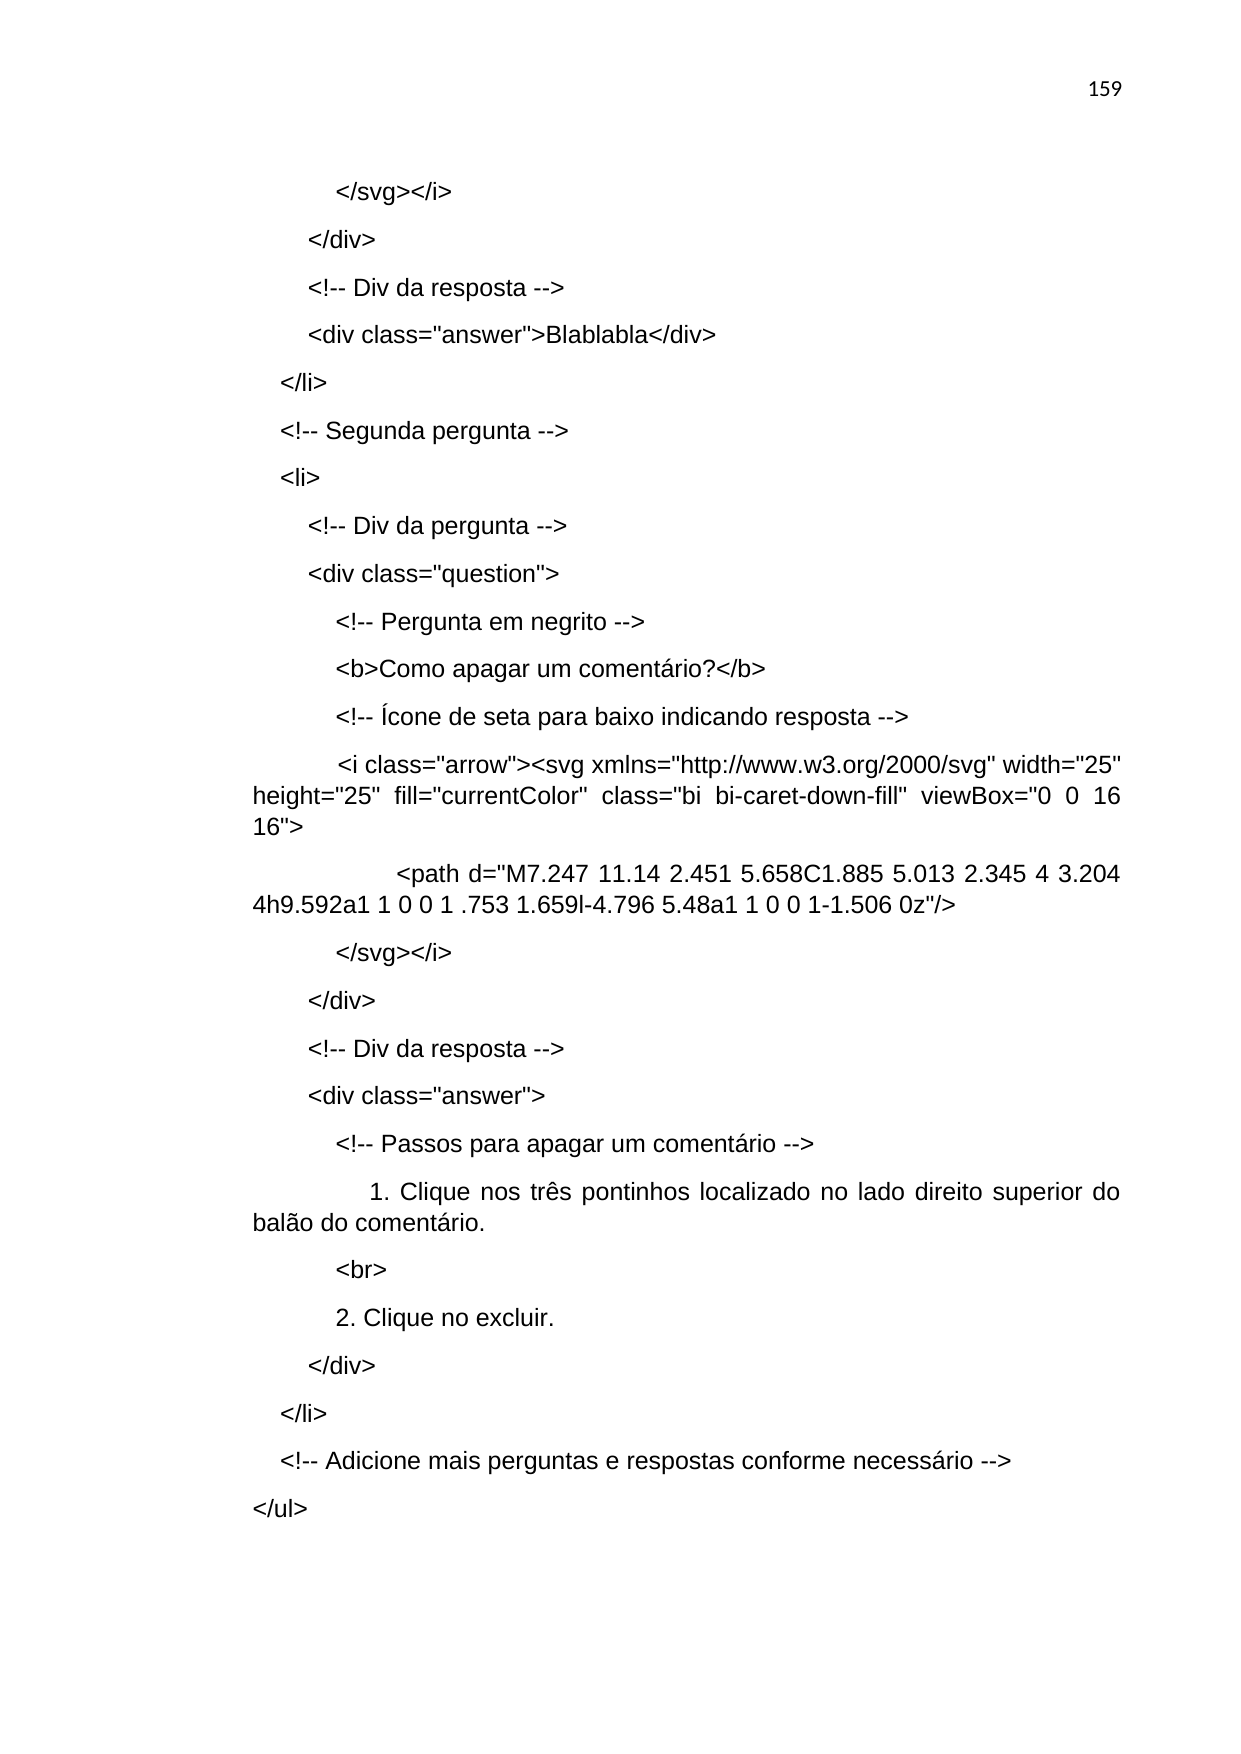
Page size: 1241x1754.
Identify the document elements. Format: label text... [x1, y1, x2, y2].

text </div> [252, 1351, 1122, 1380]
text </div> [252, 225, 1122, 254]
text </li> [252, 1399, 1122, 1427]
text </div> [252, 986, 1122, 1015]
text </ul> [252, 1494, 1122, 1523]
text <!-- Passos para apagar um comentário --> [252, 1129, 1122, 1158]
text <!-- Segunda pergunta --> [252, 416, 1122, 444]
text <!-- Div da resposta --> [252, 1034, 1122, 1062]
text </li> [252, 368, 1122, 397]
text <div class="answer">Blablabla</div> [252, 320, 1122, 349]
text <li> [252, 463, 1122, 492]
text </svg></i> [252, 177, 1122, 206]
text <i class="arrow"><svg xmlns="http://www.w3.org/2000/svg" width="25" height="25" fill="currentColor" class="bi bi-caret-down-fill" viewBox="0 0 16 16"> [252, 750, 1122, 841]
text <div class="question"> [252, 559, 1122, 588]
text <!-- Pergunta em negrito --> [252, 607, 1122, 635]
text <b>Como apagar um comentário?</b> [252, 654, 1122, 683]
text </svg></i> [252, 938, 1122, 967]
text 2. Clique no excluir. [252, 1303, 1122, 1332]
text <path d="M7.247 11.14 2.451 5.658C1.885 5.013 2.345 4 3.204 4h9.592a1 1 0 0 1 .753 1.659l-4.796 5.48a1 1 0 0 1-1.506 0z"/> [252, 859, 1122, 919]
text 1. Clique nos três pontinhos localizado no lado direito superior do balão do comentário. [252, 1177, 1122, 1237]
text <!-- Div da pergunta --> [252, 511, 1122, 540]
text <!-- Adicione mais perguntas e respostas conforme necessário --> [252, 1446, 1122, 1475]
text <div class="answer"> [252, 1081, 1122, 1110]
text <br> [252, 1256, 1122, 1284]
text <!-- Div da resposta --> [252, 273, 1122, 301]
text <!-- Ícone de seta para baixo indicando resposta --> [252, 702, 1122, 731]
